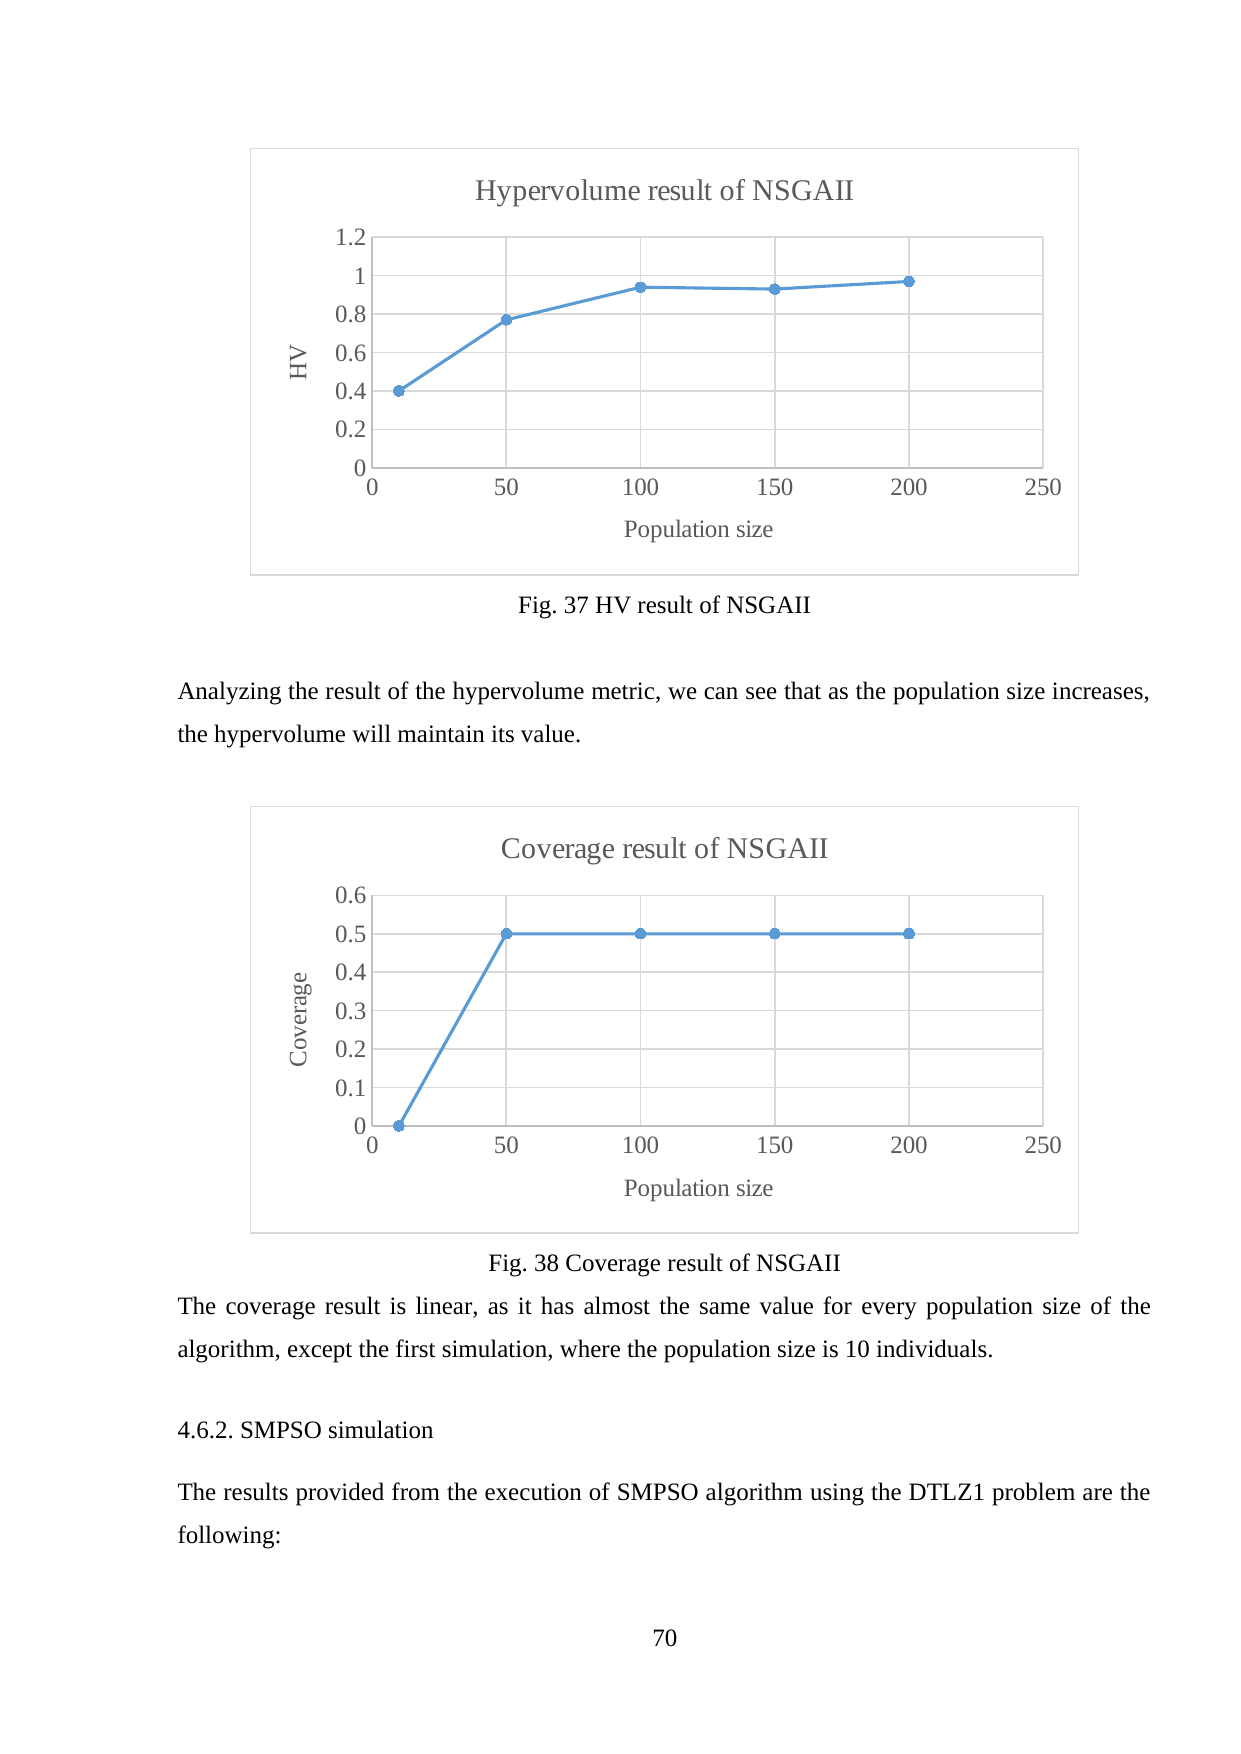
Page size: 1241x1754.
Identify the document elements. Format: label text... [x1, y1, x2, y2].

text The results provided from the execution of SMPSO algorithm using the DTLZ1 problem are the following: [177, 1477, 1152, 1549]
text The coverage result is linear, as it has almost the same value for every population size of the algorithm, except the first simulation, where the population size is 10 individuals. [177, 1291, 1152, 1363]
text Analyzing the result of the hypervolume metric, we can see that as the population size increases, the hypervolume will maintain its value. [177, 676, 1152, 748]
text Fig. 38 Coverage result of NSGAII [177, 1248, 1152, 1277]
subtitle 4.6.2. SMPSO simulation [177, 1415, 1152, 1444]
text Fig. 37 HV result of NSGAII [177, 590, 1152, 619]
